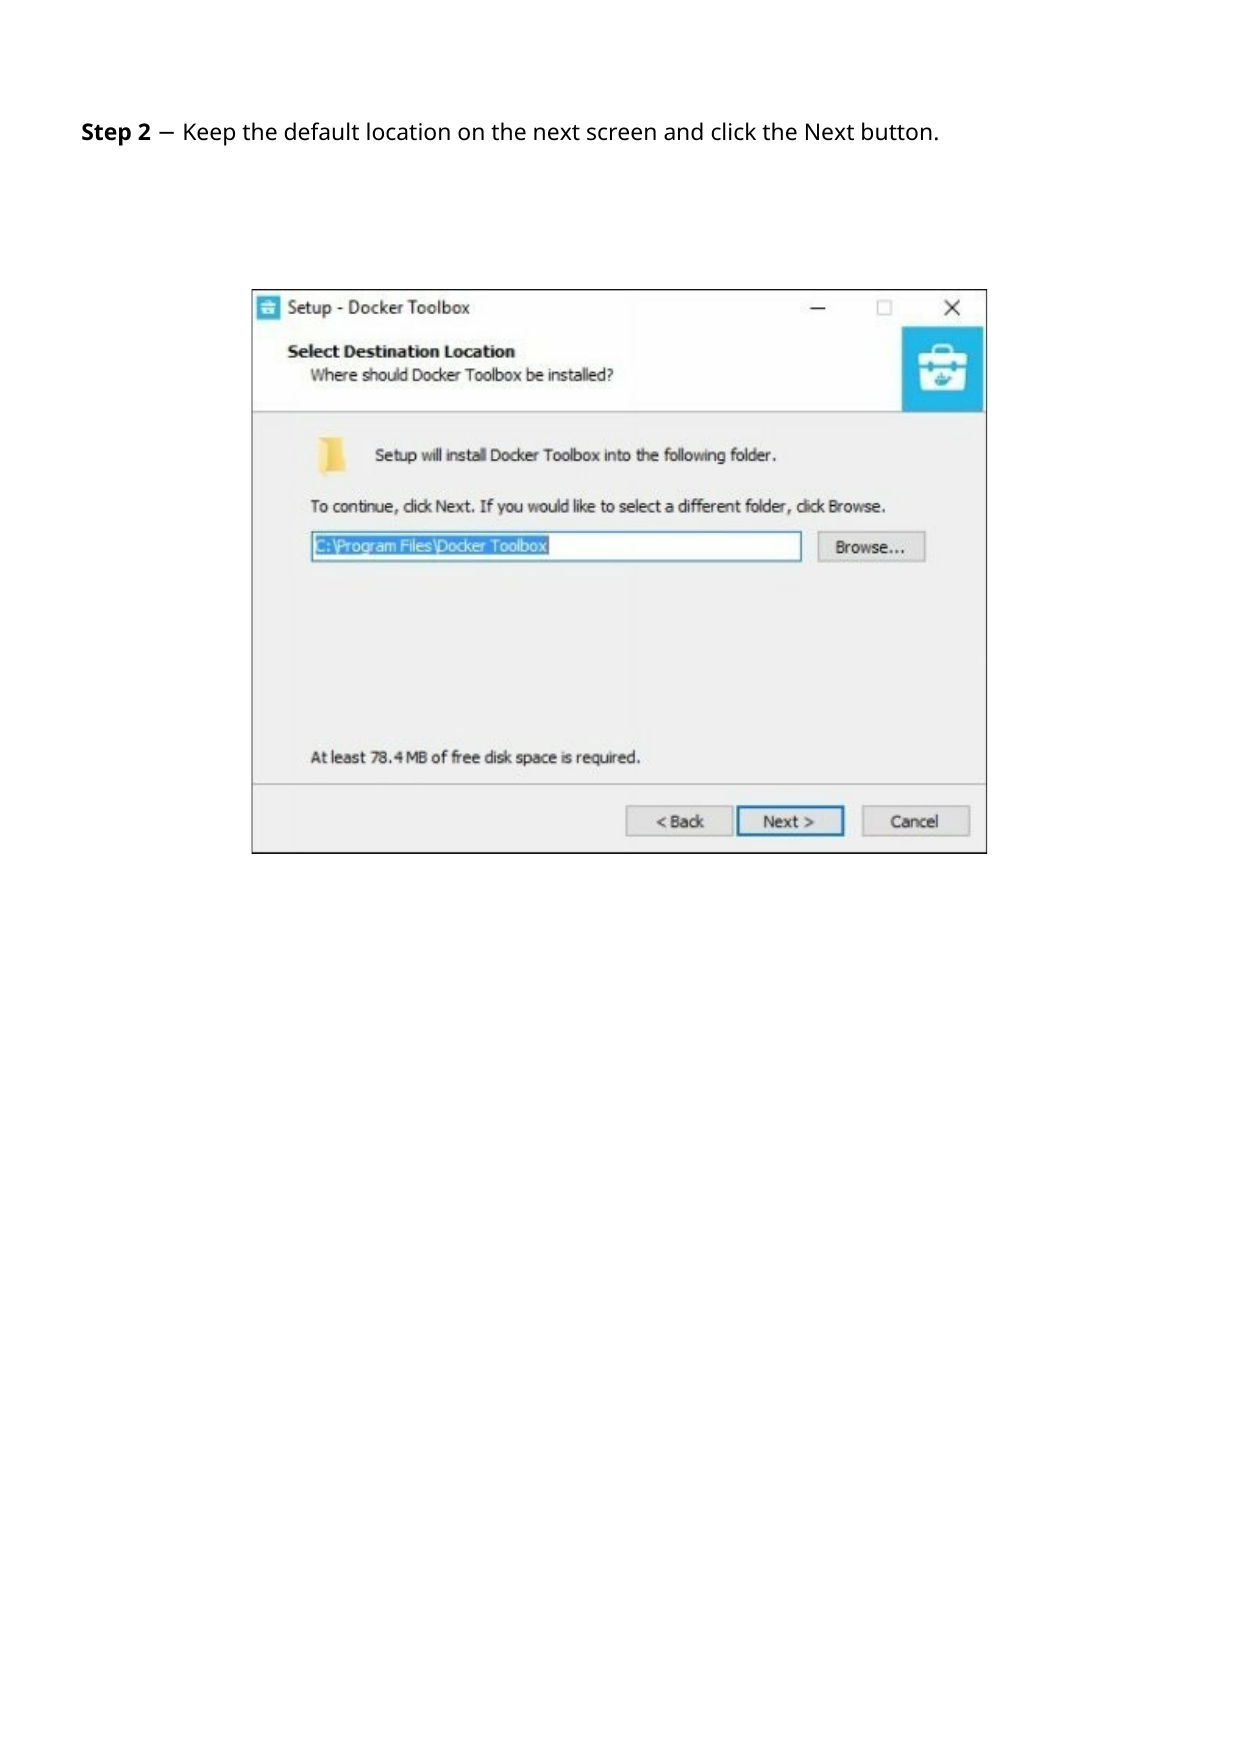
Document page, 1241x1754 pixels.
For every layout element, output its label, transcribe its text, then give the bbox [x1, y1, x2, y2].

picture [251, 289, 988, 854]
text Step 2 − Keep the default location on the next screen and click the Next button. [81, 116, 1173, 147]
